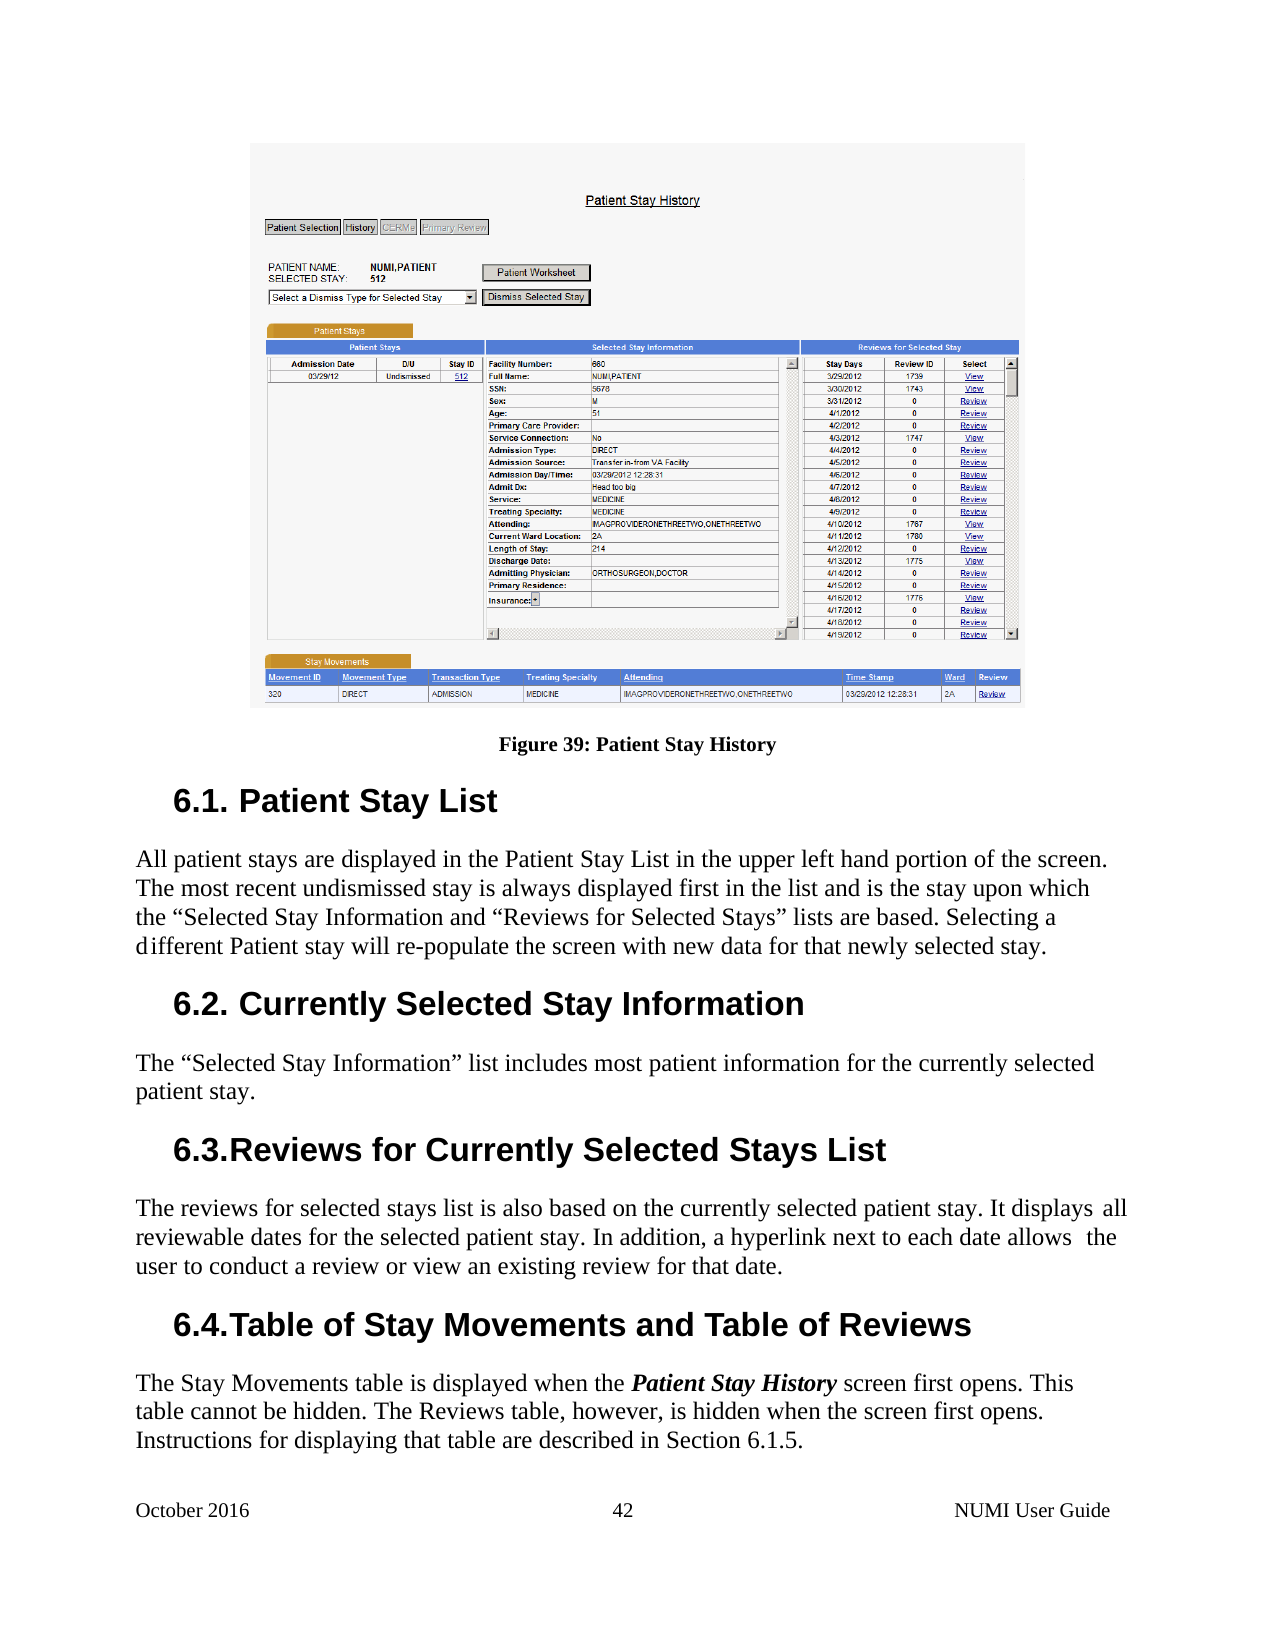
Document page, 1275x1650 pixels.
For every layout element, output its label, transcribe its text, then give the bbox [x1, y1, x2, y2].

subtitle Reviews for Currently Selected Stays List [173, 1130, 1139, 1169]
text All patient stays are displayed in the Patient Stay List in the upper left hand portion of the screen. The most recent undismissed stay is always displayed first in the list and is the stay upon which the “Selected Stay Information and “Reviews for Selected Stays” lists are based. Selecting a different Patient stay will re-populate the screen with new data for that newly selected stay. [135, 844, 1129, 959]
text Figure 39: Patient Stay History [135, 732, 1139, 756]
subtitle Table of Stay Movements and Table of Reviews [173, 1304, 1139, 1343]
subtitle Currently Selected Stay Information [173, 984, 1139, 1023]
text The “Selected Stay Information” list includes most patient information for the currently selected patient stay. [135, 1048, 1122, 1105]
text The reviews for selected stays list is also based on the currently selected patient stay. It displays all reviewable dates for the selected patient stay. In addition, a hyperlink next to each date allows the user to conduct a review or view an existing review for that date. [135, 1193, 1128, 1279]
picture [250, 143, 1025, 708]
text The Stay Movements table is displayed when the Patient Stay History screen first opens. This table cannot be hidden. The Reviews table, however, is hidden when the screen first opens. Instructions for displaying that table are described in Section 6.1.5. [135, 1368, 1122, 1454]
subtitle Patient Stay List [173, 781, 1139, 820]
